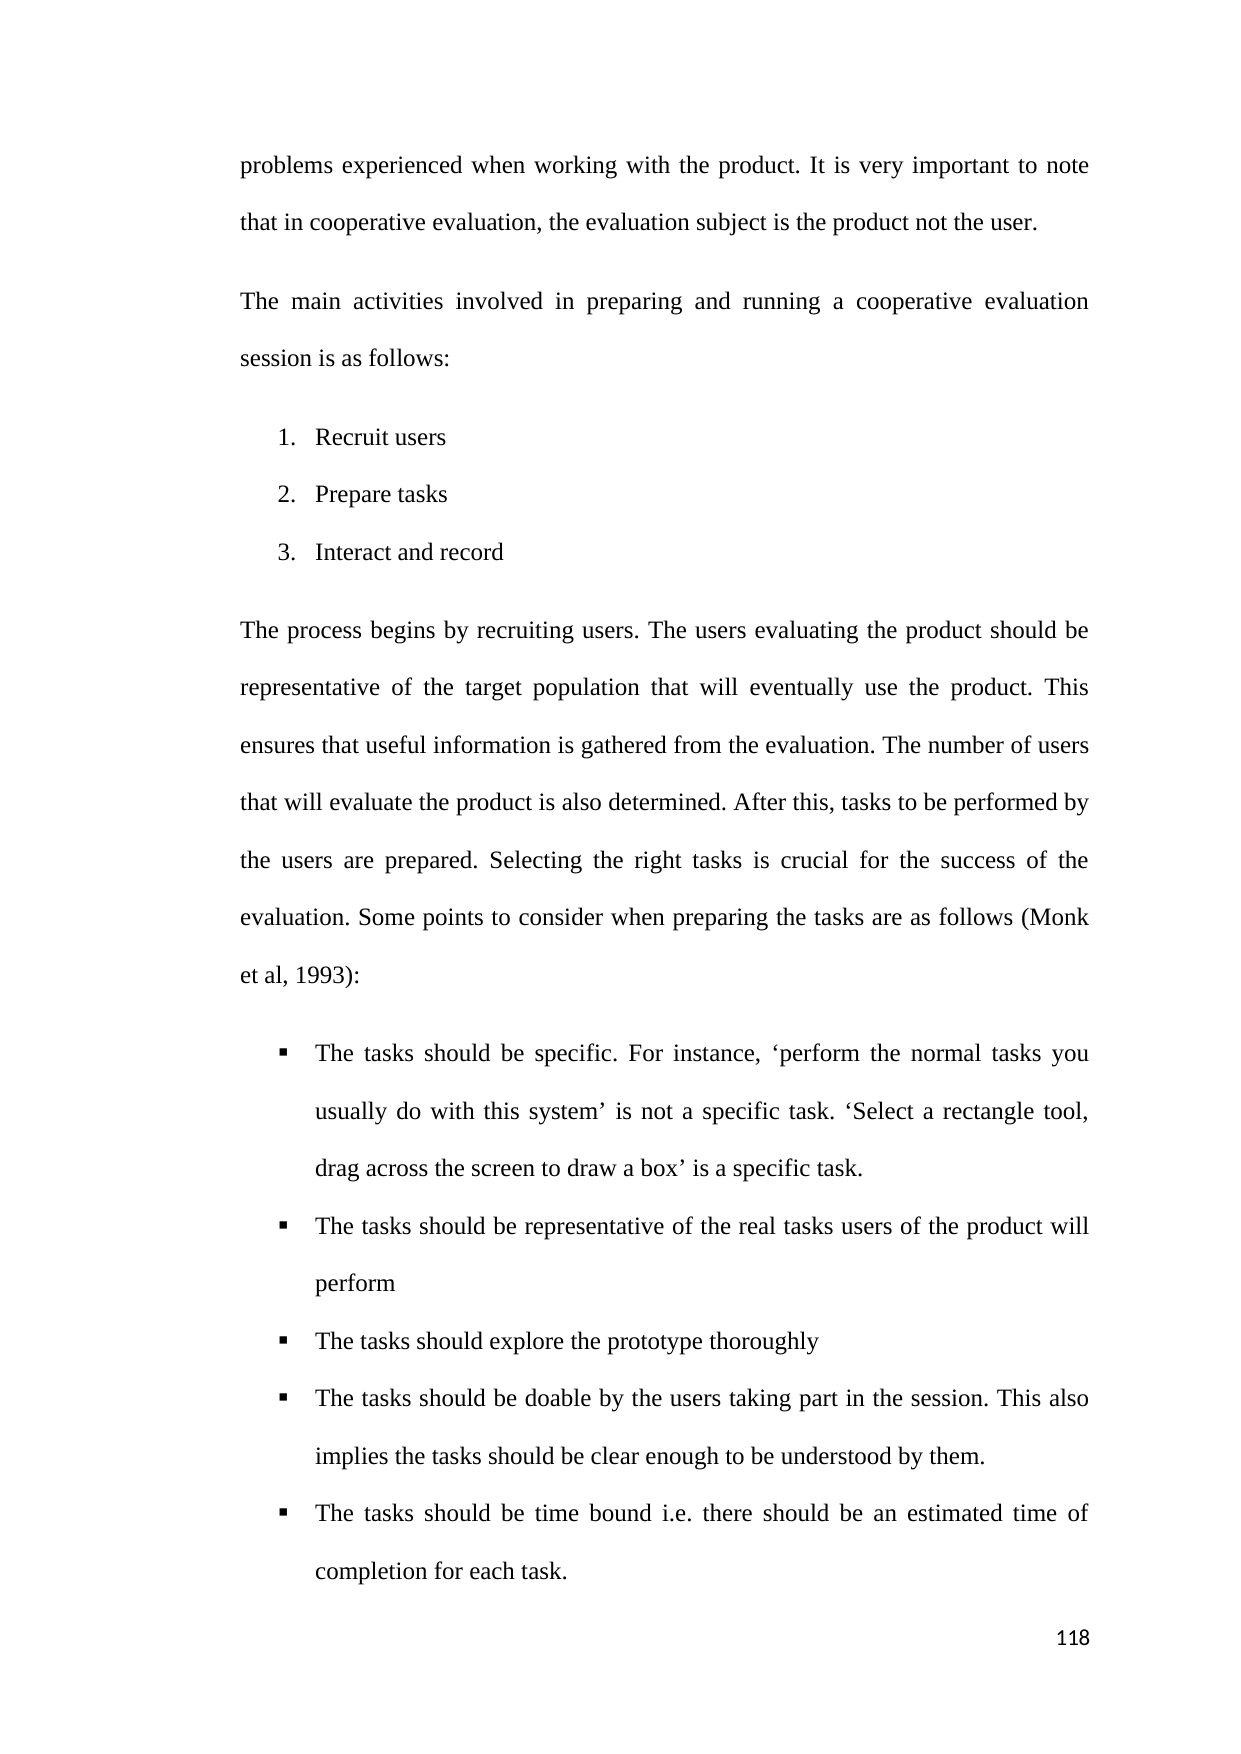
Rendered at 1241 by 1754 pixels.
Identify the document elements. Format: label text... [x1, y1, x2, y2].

list Prepare tasks [277, 479, 1090, 508]
text The main activities involved in preparing and running a cooperative evaluation session is as follows: [240, 286, 1090, 372]
list The tasks should explore the prototype thoroughly [277, 1326, 1090, 1354]
list The tasks should be doable by the users taking part in the session. This also implies the tasks should be clear enough to be understood by them. [277, 1383, 1090, 1469]
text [240, 150, 1090, 236]
list The tasks should be specific. For instance, ‘perform the normal tasks you usually do with this system’ is not a specific task. ‘Select a rectangle tool, drag across the screen to draw a box’ is a specific task. [277, 1038, 1090, 1182]
list The tasks should be time bound i.e. there should be an estimated time of completion for each task. [277, 1498, 1090, 1584]
list The tasks should be representative of the real tasks users of the product will perform [277, 1211, 1090, 1297]
list Interact and record [277, 537, 1090, 565]
list Recruit users [277, 422, 1090, 450]
text The process begins by recruiting users. The users evaluating the product should be representative of the target population that will eventually use the product. This ensures that useful information is gathered from the evaluation. The number of users that will evaluate the product is also determined. After this, tasks to be performed by the users are prepared. Selecting the right tasks is crucial for the success of the evaluation. Some points to consider when preparing the tasks are as follows (Monk et al, 1993): [240, 615, 1090, 989]
